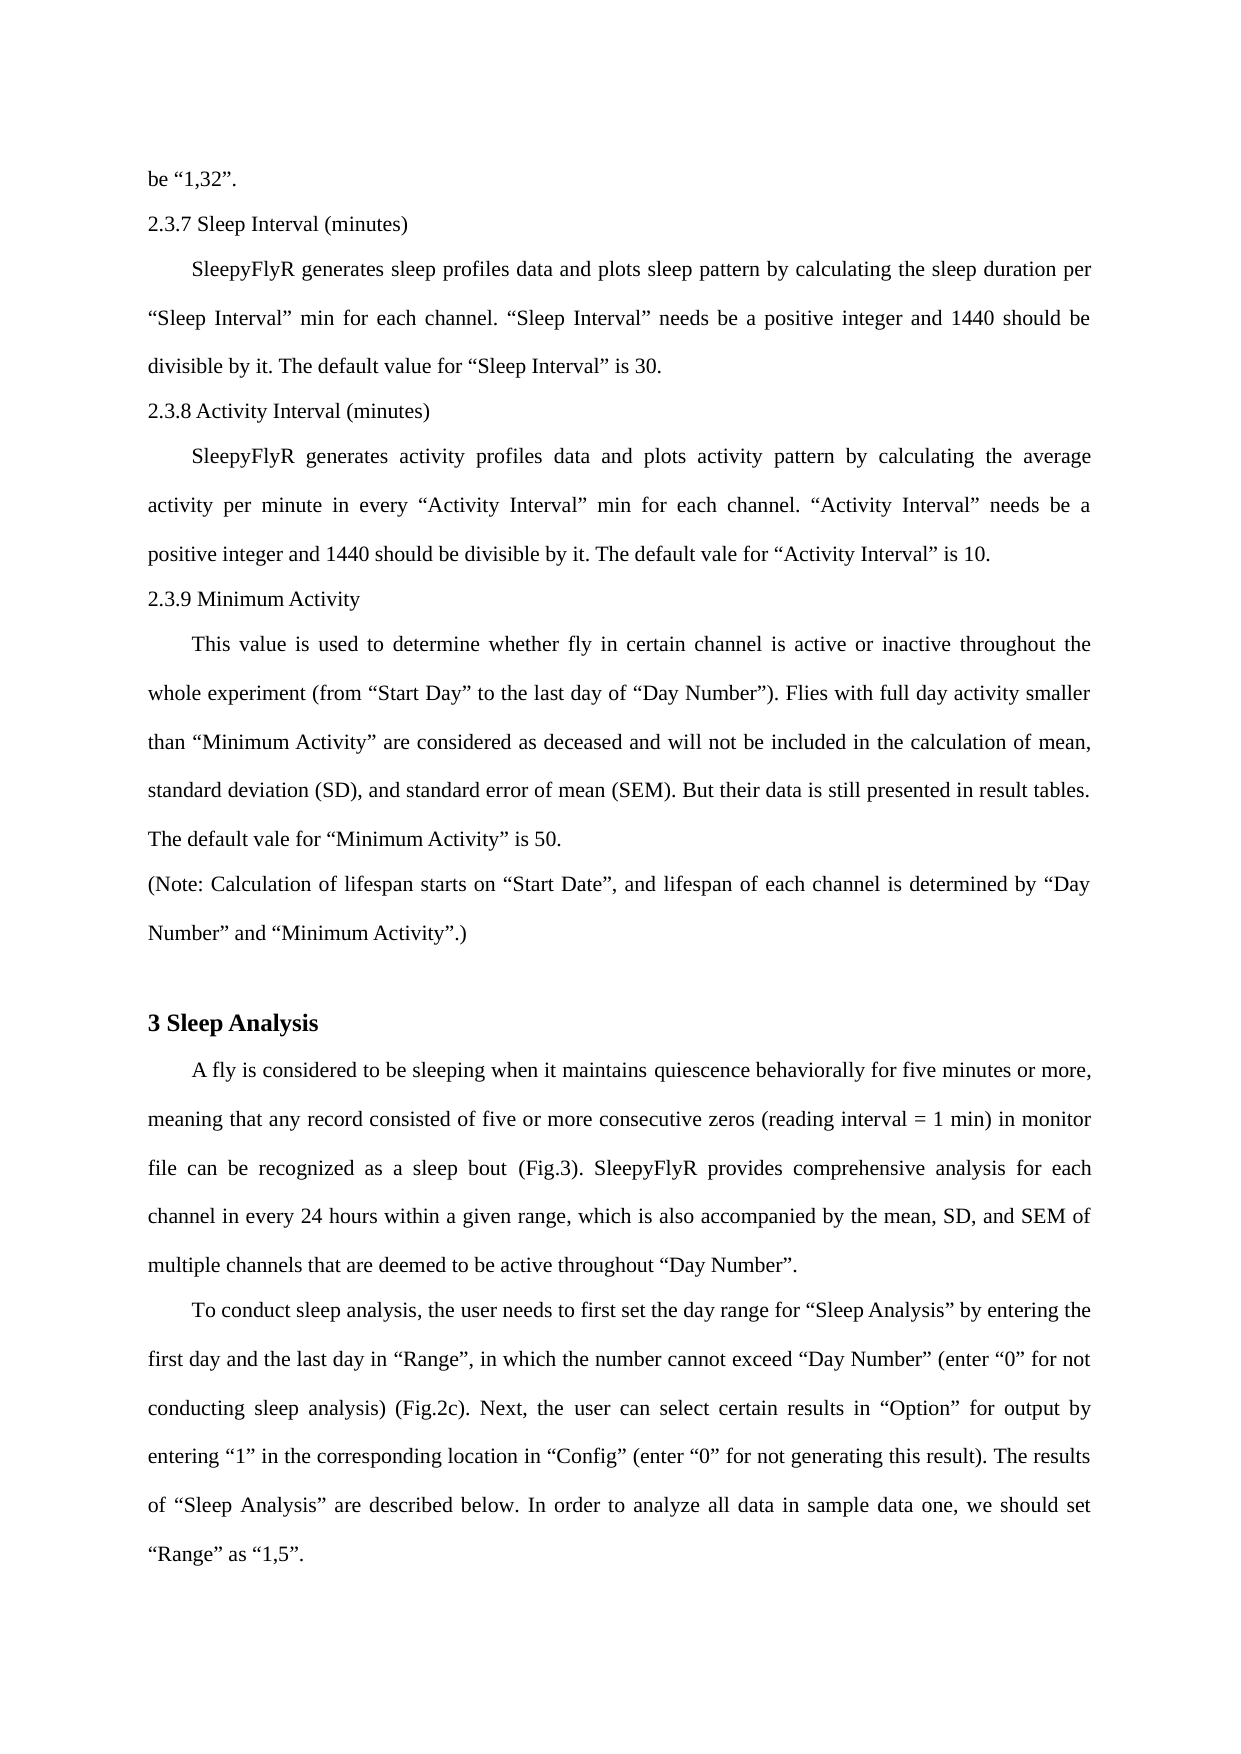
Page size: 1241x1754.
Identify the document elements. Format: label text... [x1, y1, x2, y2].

text SleepyFlyR generates activity profiles data and plots activity pattern by calculating the average activity per minute in every “Activity Interval” min for each channel. “Activity Interval” needs be a positive integer and 1440 should be divisible by it. The default vale for “Activity Interval” is 10. [148, 440, 1092, 570]
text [148, 162, 1092, 194]
text 3 Sleep Analysis [148, 1007, 1092, 1039]
text 2.3.7 Sleep Interval (minutes) [148, 207, 1092, 239]
text To conduct sleep analysis, the user needs to first set the day range for “Sleep Analysis” by entering the first day and the last day in “Range”, in which the number cannot exceed “Day Number” (enter “0” for not conducting sleep analysis) (Fig.2c). Next, the user can select certain results in “Option” for output by entering “1” in the corresponding location in “Config” (enter “0” for not generating this result). The results of “Sleep Analysis” are described below. In order to analyze all data in sample data one, we should set “Range” as “1,5”. [148, 1294, 1092, 1570]
text This value is used to determine whether fly in certain channel is active or inactive throughout the whole experiment (from “Start Day” to the last day of “Day Number”). Flies with full day activity smaller than “Minimum Activity” are considered as deceased and will not be included in the calculation of mean, standard deviation (SD), and standard error of mean (SEM). But their data is still presented in result tables. The default vale for “Minimum Activity” is 50. [148, 628, 1092, 855]
text SleepyFlyR generates sleep profiles data and plots sleep pattern by calculating the sleep duration per “Sleep Interval” min for each channel. “Sleep Interval” needs be a positive integer and 1440 should be divisible by it. The default value for “Sleep Interval” is 30. [148, 252, 1092, 382]
text (Note: Calculation of lifespan starts on “Start Date”, and lifespan of each channel is determined by “Day Number” and “Minimum Activity”.) [148, 868, 1092, 949]
text A fly is considered to be sleeping when it maintains quiescence behaviorally for five minutes or more, meaning that any record consisted of five or more consecutive zeros (reading interval = 1 min) in monitor file can be recognized as a sleep bout (Fig.3). SleepyFlyR provides comprehensive analysis for each channel in every 24 hours within a given range, which is also accompanied by the mean, SD, and SEM of multiple channels that are deemed to be active throughout “Day Number”. [148, 1053, 1092, 1281]
text 2.3.9 Minimum Activity [148, 582, 1092, 615]
text 2.3.8 Activity Interval (minutes) [148, 395, 1092, 427]
